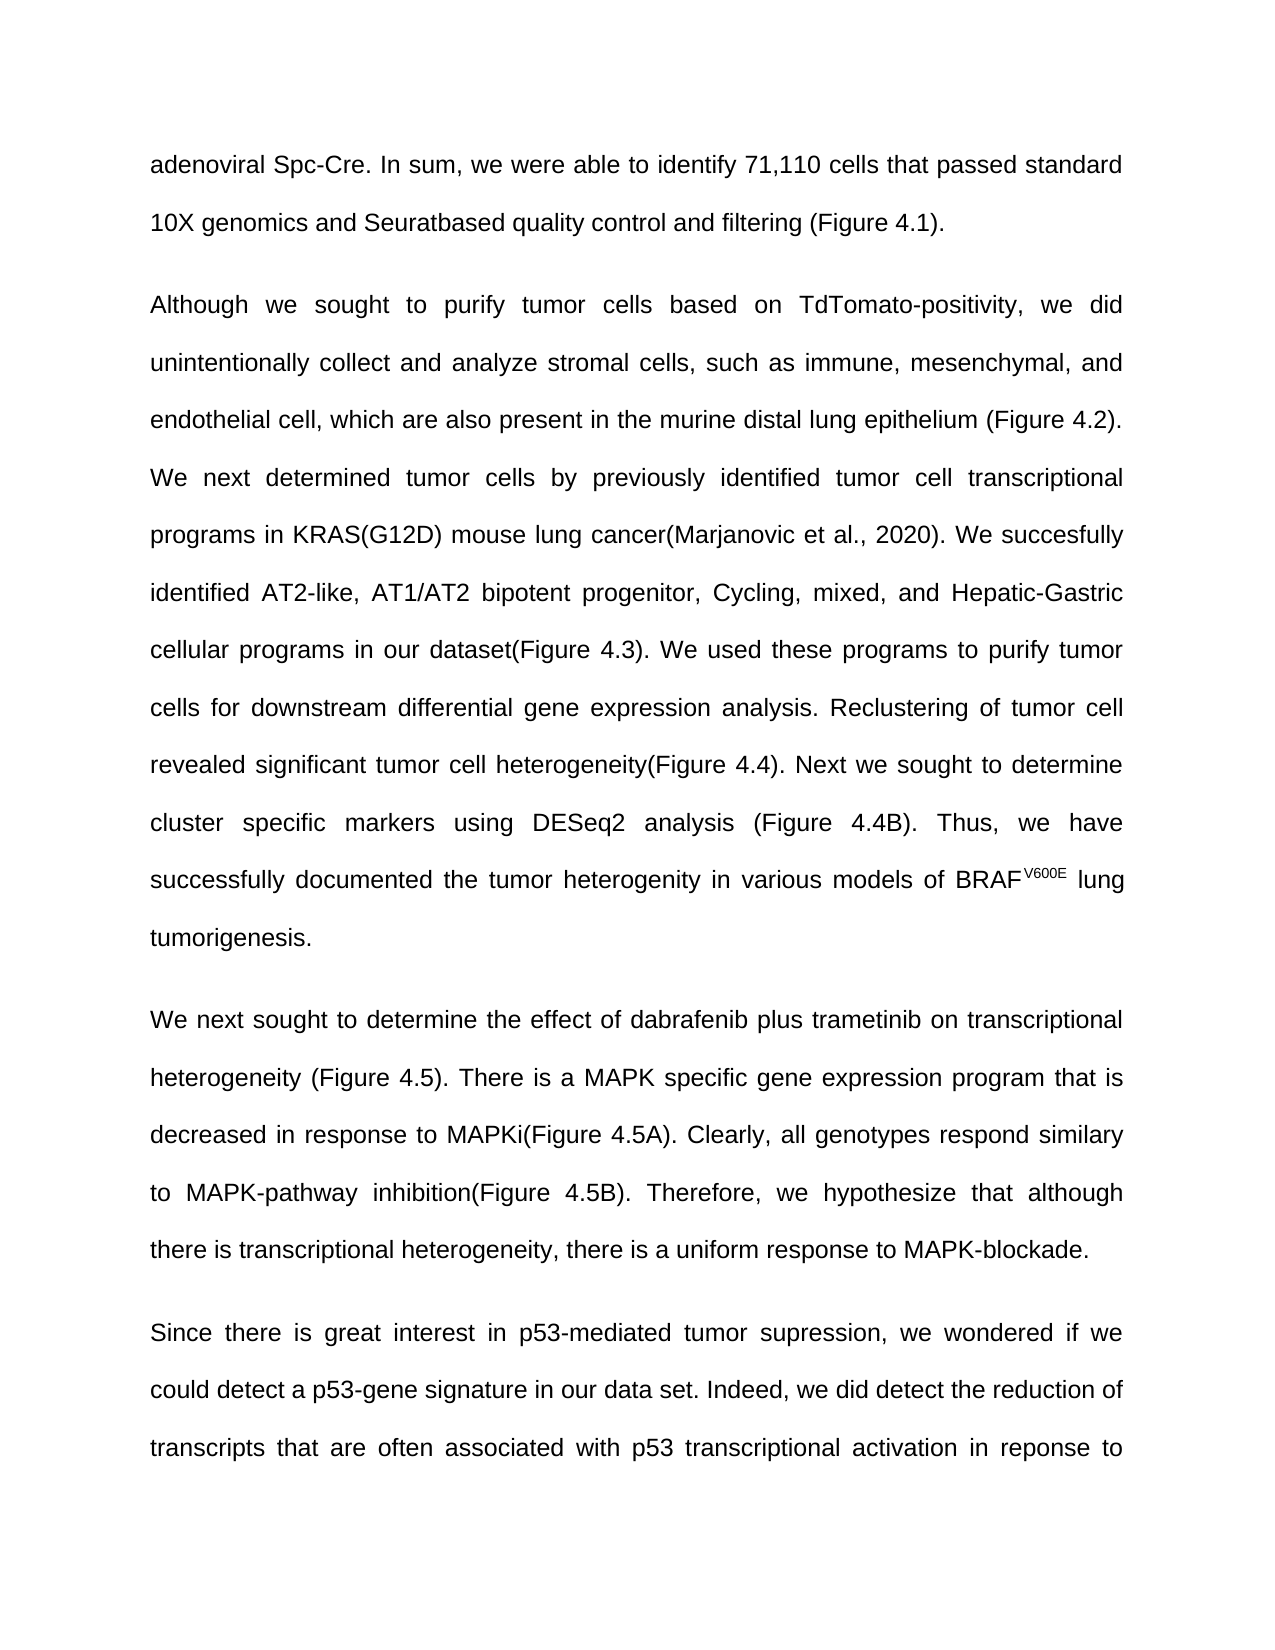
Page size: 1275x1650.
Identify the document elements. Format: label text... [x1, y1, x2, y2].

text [150, 150, 1125, 236]
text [150, 1317, 1125, 1461]
text We next sought to determine the effect of dabrafenib plus trametinib on transcriptional heterogeneity (Figure 4.5). There is a MAPK specific gene expression program that is decreased in response to MAPKi(Figure 4.5A). Clearly, all genotypes respond similary to MAPK-pathway inhibition(Figure 4.5B). Therefore, we hypothesize that although there is transcriptional heterogeneity, there is a uniform response to MAPK-blockade. [150, 1005, 1125, 1264]
text Although we sought to purify tumor cells based on TdTomato-positivity, we did unintentionally collect and analyze stromal cells, such as immune, mesenchymal, and endothelial cell, which are also present in the murine distal lung epithelium (Figure 4.2). We next determined tumor cells by previously identified tumor cell transcriptional programs in KRAS(G12D) mouse lung cancer(Marjanovic et al., 2020). We succesfully identified AT2-like, AT1/AT2 bipotent progenitor, Cycling, mixed, and Hepatic-Gastric cellular programs in our dataset(Figure 4.3). We used these programs to purify tumor cells for downstream differential gene expression analysis. Reclustering of tumor cell revealed significant tumor cell heterogeneity(Figure 4.4). Next we sought to determine cluster specific markers using DESeq2 analysis (Figure 4.4B). Thus, we have successfully documented the tumor heterogenity in various models of BRAFV600E lung tumorigenesis. [150, 290, 1125, 951]
